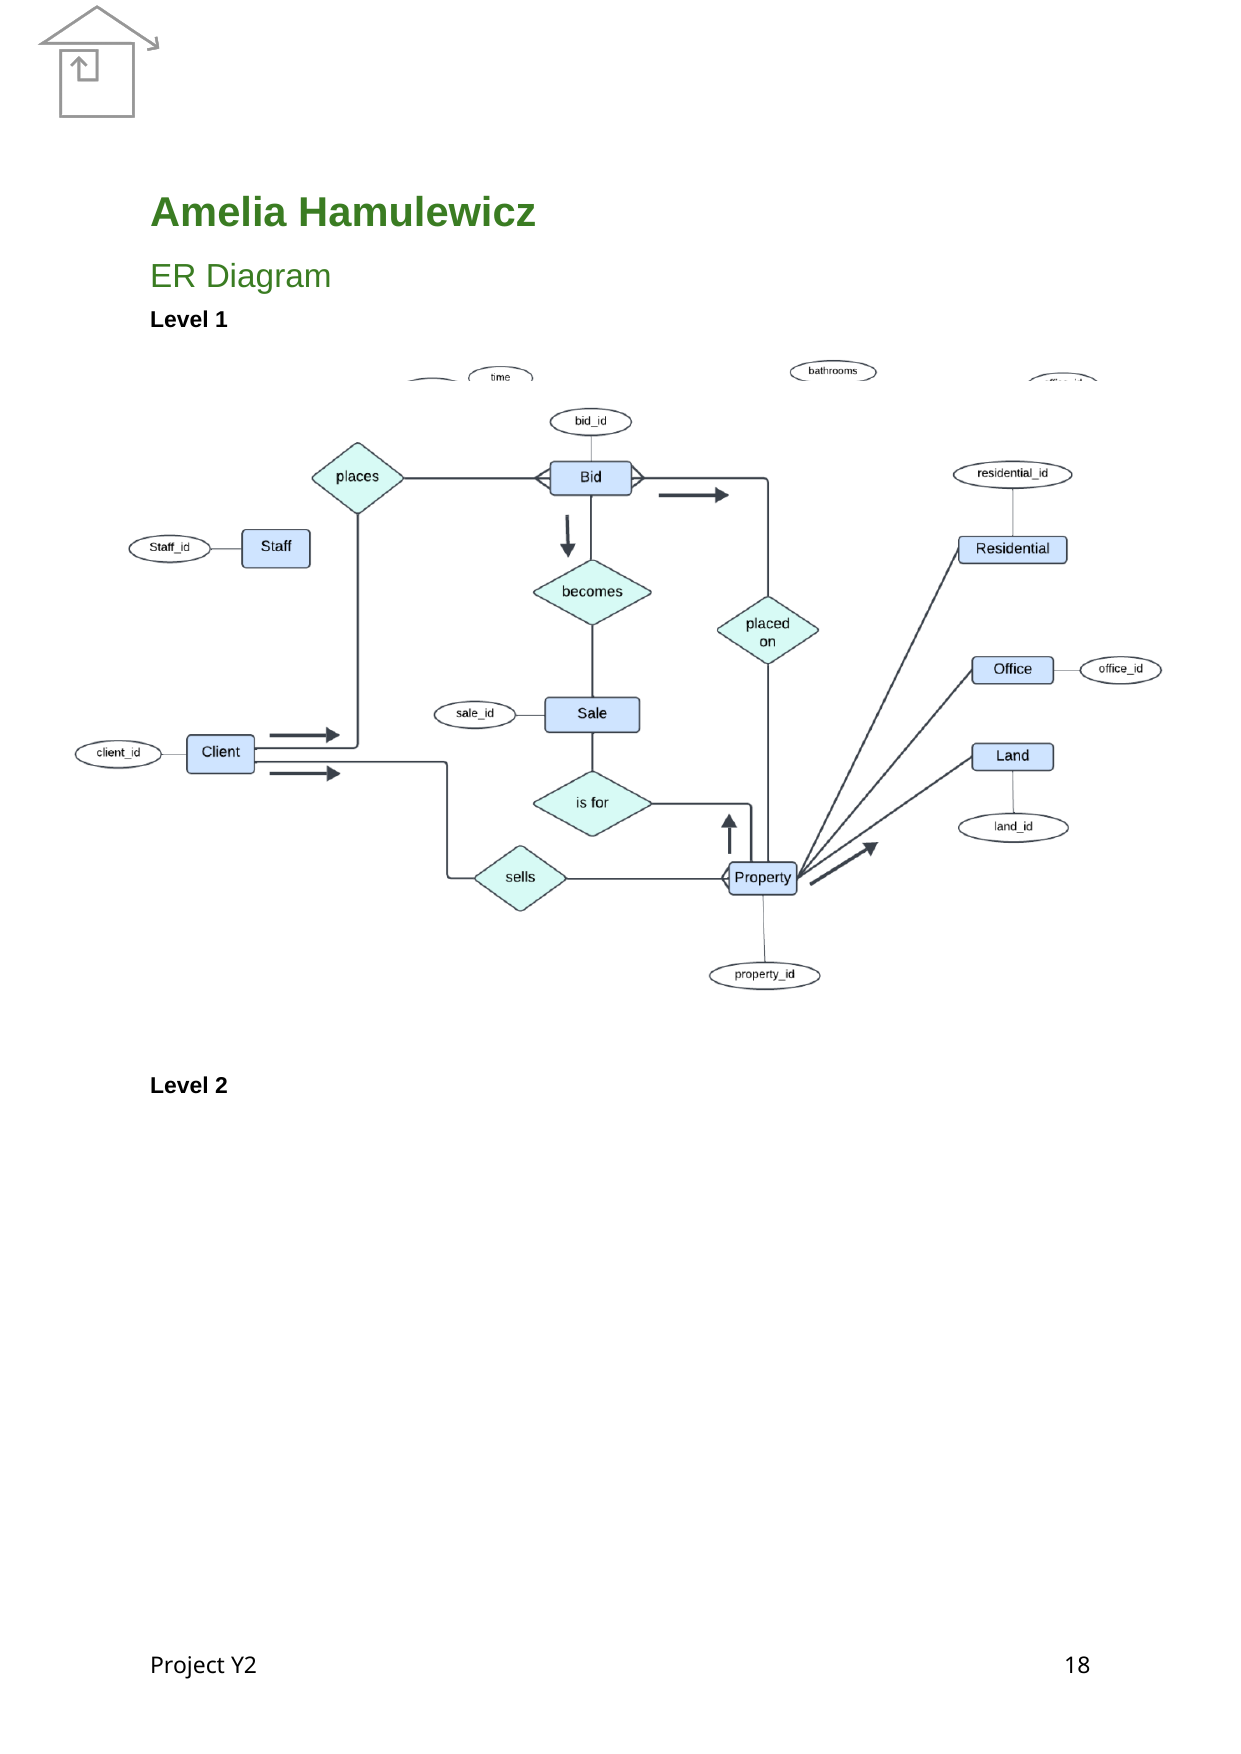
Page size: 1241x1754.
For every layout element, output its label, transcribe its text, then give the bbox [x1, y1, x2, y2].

text Level 1 [150, 306, 1090, 332]
text Level 2 [150, 1014, 1090, 1099]
picture [31, 0, 160, 122]
subtitle ER Diagram [150, 256, 1090, 294]
subtitle Amelia Hamulewicz [150, 187, 1090, 235]
picture [31, 337, 1186, 1014]
